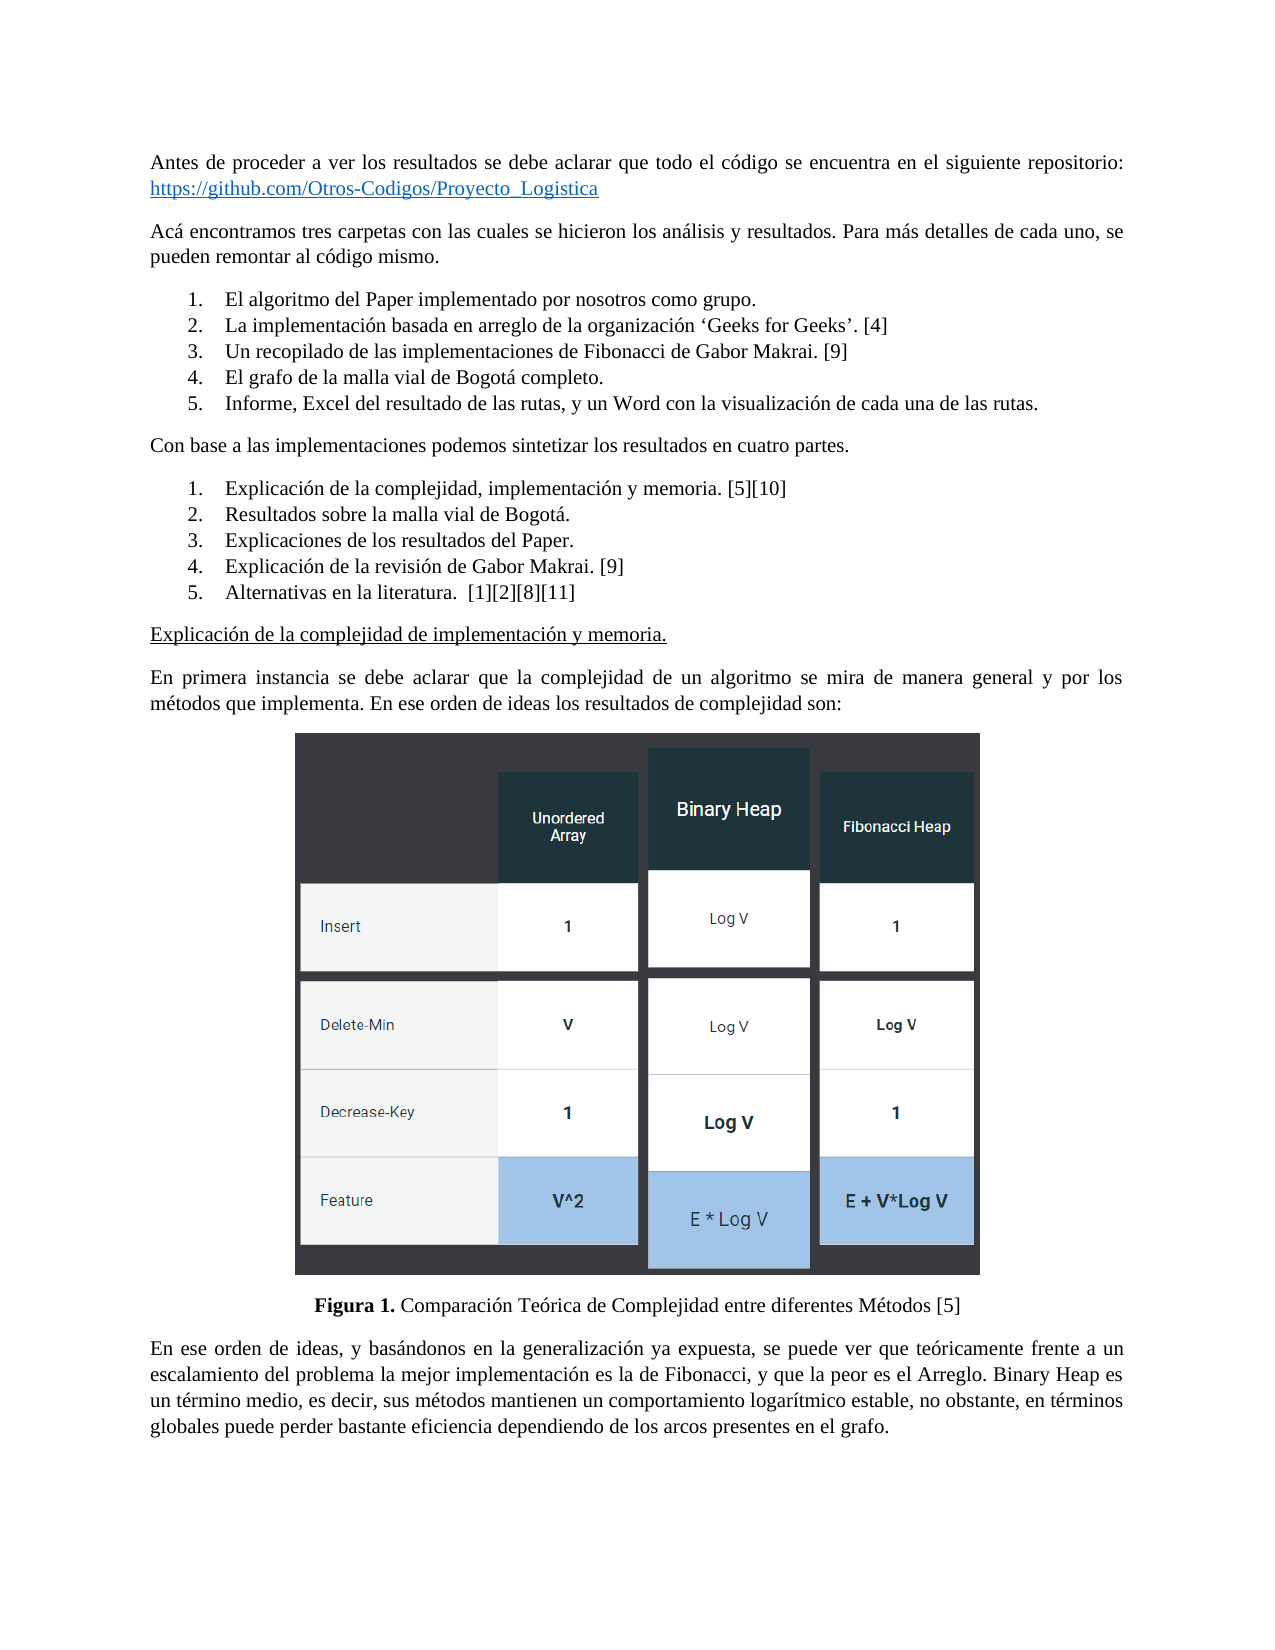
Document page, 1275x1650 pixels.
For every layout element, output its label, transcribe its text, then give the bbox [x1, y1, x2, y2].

text En ese orden de ideas, y basándonos en la generalización ya expuesta, se puede ver que teóricamente frente a un escalamiento del problema la mejor implementación es la de Fibonacci, y que la peor es el Arreglo. Binary Heap es un término medio, es decir, sus métodos mantienen un comportamiento logarítmico estable, no obstante, en términos globales puede perder bastante eficiencia dependiendo de los arcos presentes en el grafo. [150, 1336, 1125, 1438]
list Alternativas en la literatura. [1][2][8][11] [187, 580, 1125, 604]
list Informe, Excel del resultado de las rutas, y un Word con la visualización de cada una de las rutas. [187, 391, 1125, 415]
picture [295, 733, 980, 1275]
list Resultados sobre la malla vial de Bogotá. [187, 502, 1125, 526]
list Explicaciones de los resultados del Paper. [187, 528, 1125, 552]
list Explicación de la revisión de Gabor Makrai. [9] [187, 554, 1125, 578]
list Explicación de la complejidad, implementación y memoria. [5][10] [187, 476, 1125, 500]
text Con base a las implementaciones podemos sintetizar los resultados en cuatro partes. [150, 433, 1125, 457]
text Explicación de la complejidad de implementación y memoria. [150, 622, 1125, 646]
list El grafo de la malla vial de Bogotá completo. [187, 365, 1125, 389]
text En primera instancia se debe aclarar que la complejidad de un algoritmo se mira de manera general y por los métodos que implementa. En ese orden de ideas los resultados de complejidad son: [150, 665, 1125, 715]
list Un recopilado de las implementaciones de Fibonacci de Gabor Makrai. [9] [187, 339, 1125, 363]
list La implementación basada en arreglo de la organización ‘Geeks for Geeks’. [4] [187, 313, 1125, 337]
list El algoritmo del Paper implementado por nosotros como grupo. [187, 287, 1125, 311]
text Figura 1. Comparación Teórica de Complejidad entre diferentes Métodos [5] [150, 1293, 1125, 1317]
text Antes de proceder a ver los resultados se debe aclarar que todo el código se encuentra en el siguiente repositorio: https://github.com/Otros-Codigos/Proyecto_Logistica [150, 150, 1125, 200]
text Acá encontramos tres carpetas con las cuales se hicieron los análisis y resultados. Para más detalles de cada uno, se pueden remontar al código mismo. [150, 218, 1125, 268]
